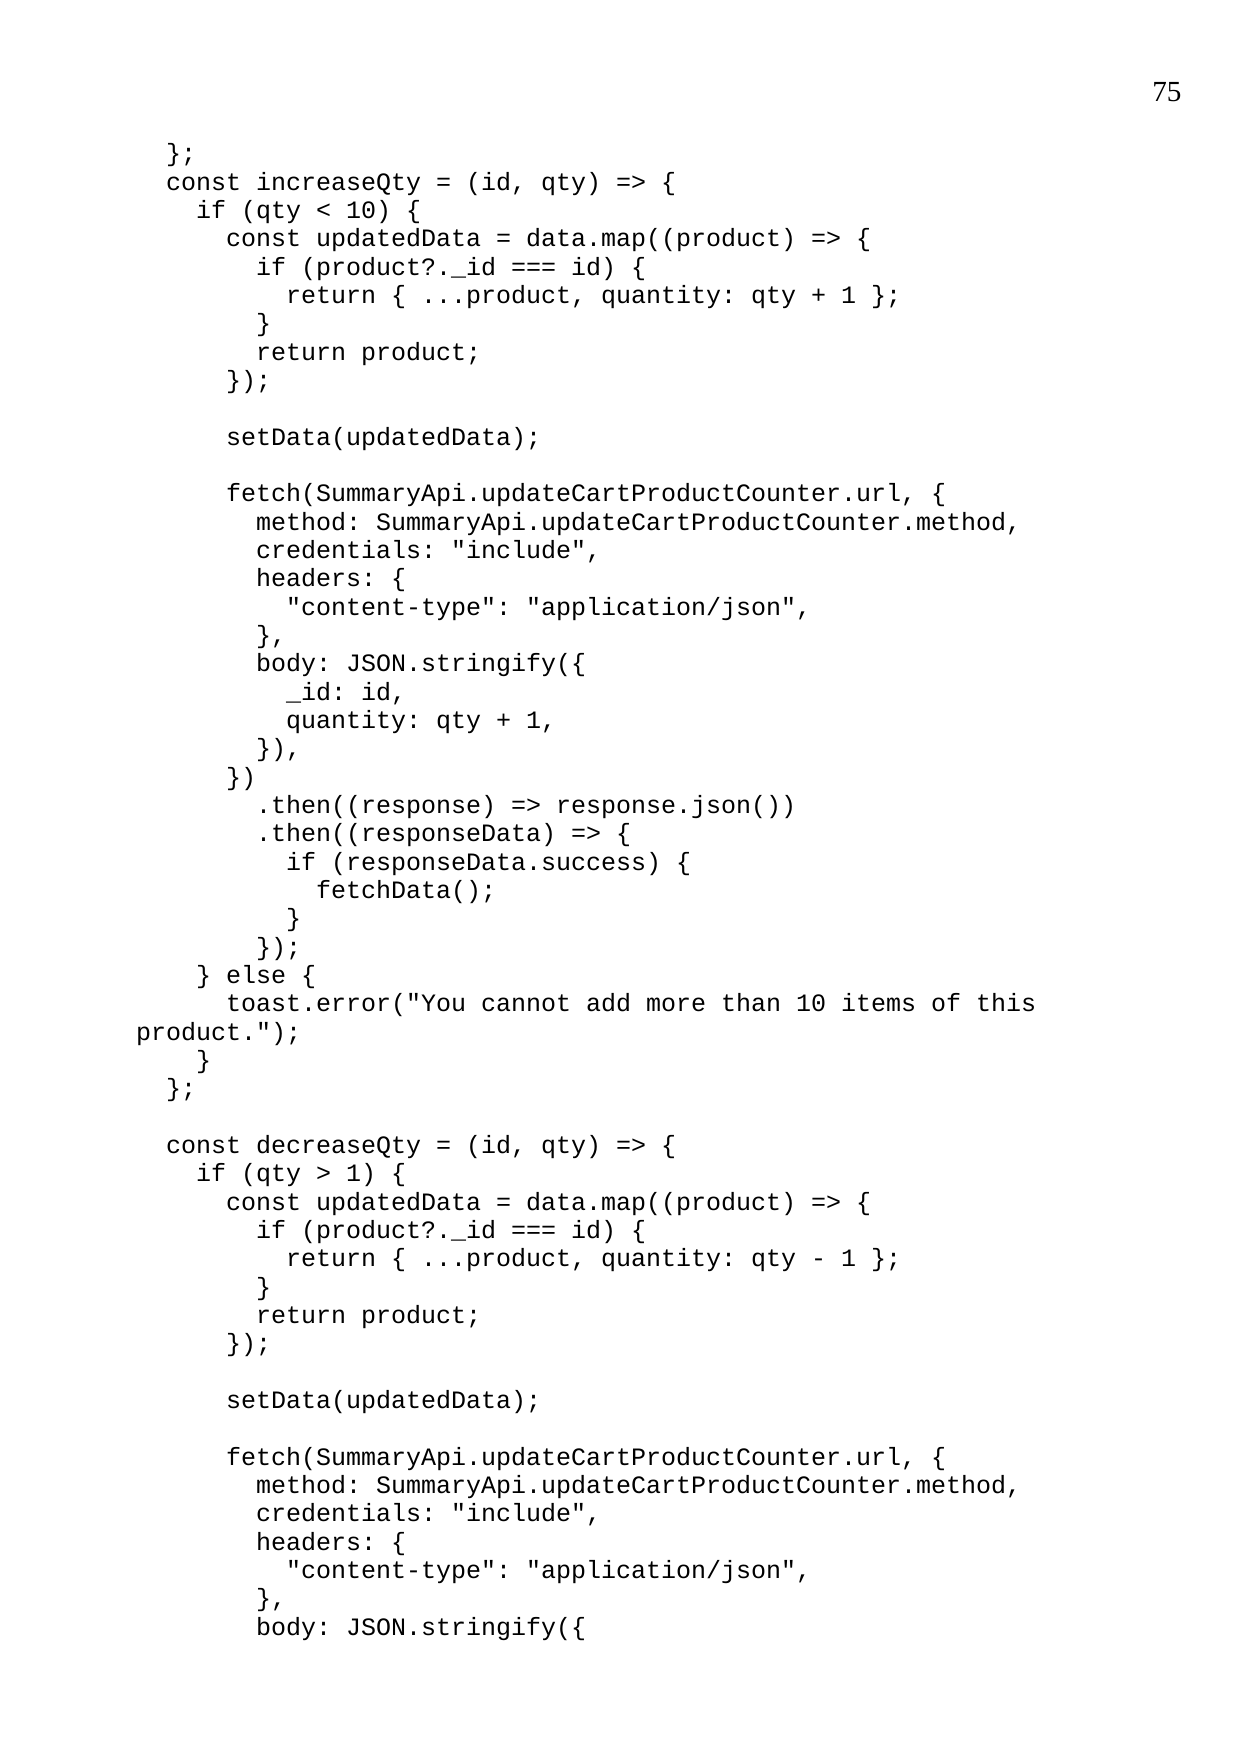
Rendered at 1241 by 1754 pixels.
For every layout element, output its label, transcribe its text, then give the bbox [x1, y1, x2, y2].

text setData(updatedData); [136, 1388, 1181, 1416]
text quantity: qty + 1, [136, 708, 1181, 736]
text headers: { [136, 566, 1181, 594]
text "content-type": "application/json", [136, 1558, 1181, 1586]
text } else { [136, 963, 1181, 991]
text method: SummaryApi.updateCartProductCounter.method, [136, 1473, 1181, 1501]
text } [136, 1048, 1181, 1076]
text }; [136, 1076, 1181, 1104]
text } [136, 906, 1181, 934]
text .then((responseData) => { [136, 821, 1181, 849]
text toast.error("You cannot add more than 10 items of this product."); [136, 991, 1181, 1048]
text const updatedData = data.map((product) => { [136, 226, 1181, 254]
text if (responseData.success) { [136, 849, 1181, 878]
text fetchData(); [136, 878, 1181, 906]
text credentials: "include", [136, 538, 1181, 566]
text if (qty > 1) { [136, 1161, 1181, 1189]
text if (qty < 10) { [136, 198, 1181, 226]
text if (product?._id === id) { [136, 1218, 1181, 1246]
text const decreaseQty = (id, qty) => { [136, 1133, 1181, 1161]
text const updatedData = data.map((product) => { [136, 1189, 1181, 1218]
text if (product?._id === id) { [136, 254, 1181, 283]
text .then((response) => response.json()) [136, 793, 1181, 821]
text fetch(SummaryApi.updateCartProductCounter.url, { [136, 1444, 1181, 1473]
text body: JSON.stringify({ [136, 651, 1181, 679]
text }); [136, 1331, 1181, 1359]
text return { ...product, quantity: qty + 1 }; [136, 283, 1181, 311]
text }) [136, 764, 1181, 793]
text "content-type": "application/json", [136, 594, 1181, 623]
text return product; [136, 339, 1181, 368]
text }); [136, 934, 1181, 963]
text } [136, 311, 1181, 339]
text headers: { [136, 1529, 1181, 1558]
text return { ...product, quantity: qty - 1 }; [136, 1246, 1181, 1274]
text }, [136, 1586, 1181, 1614]
text }, [136, 623, 1181, 651]
text const increaseQty = (id, qty) => { [136, 169, 1181, 198]
text }); [136, 368, 1181, 396]
text setData(updatedData); [136, 424, 1181, 453]
text }), [136, 736, 1181, 764]
text fetch(SummaryApi.updateCartProductCounter.url, { [136, 481, 1181, 509]
text _id: id, [136, 679, 1181, 708]
text return product; [136, 1303, 1181, 1331]
text }; [136, 141, 1181, 169]
text credentials: "include", [136, 1501, 1181, 1529]
text method: SummaryApi.updateCartProductCounter.method, [136, 509, 1181, 538]
text body: JSON.stringify({ [136, 1614, 1181, 1643]
text } [136, 1274, 1181, 1303]
